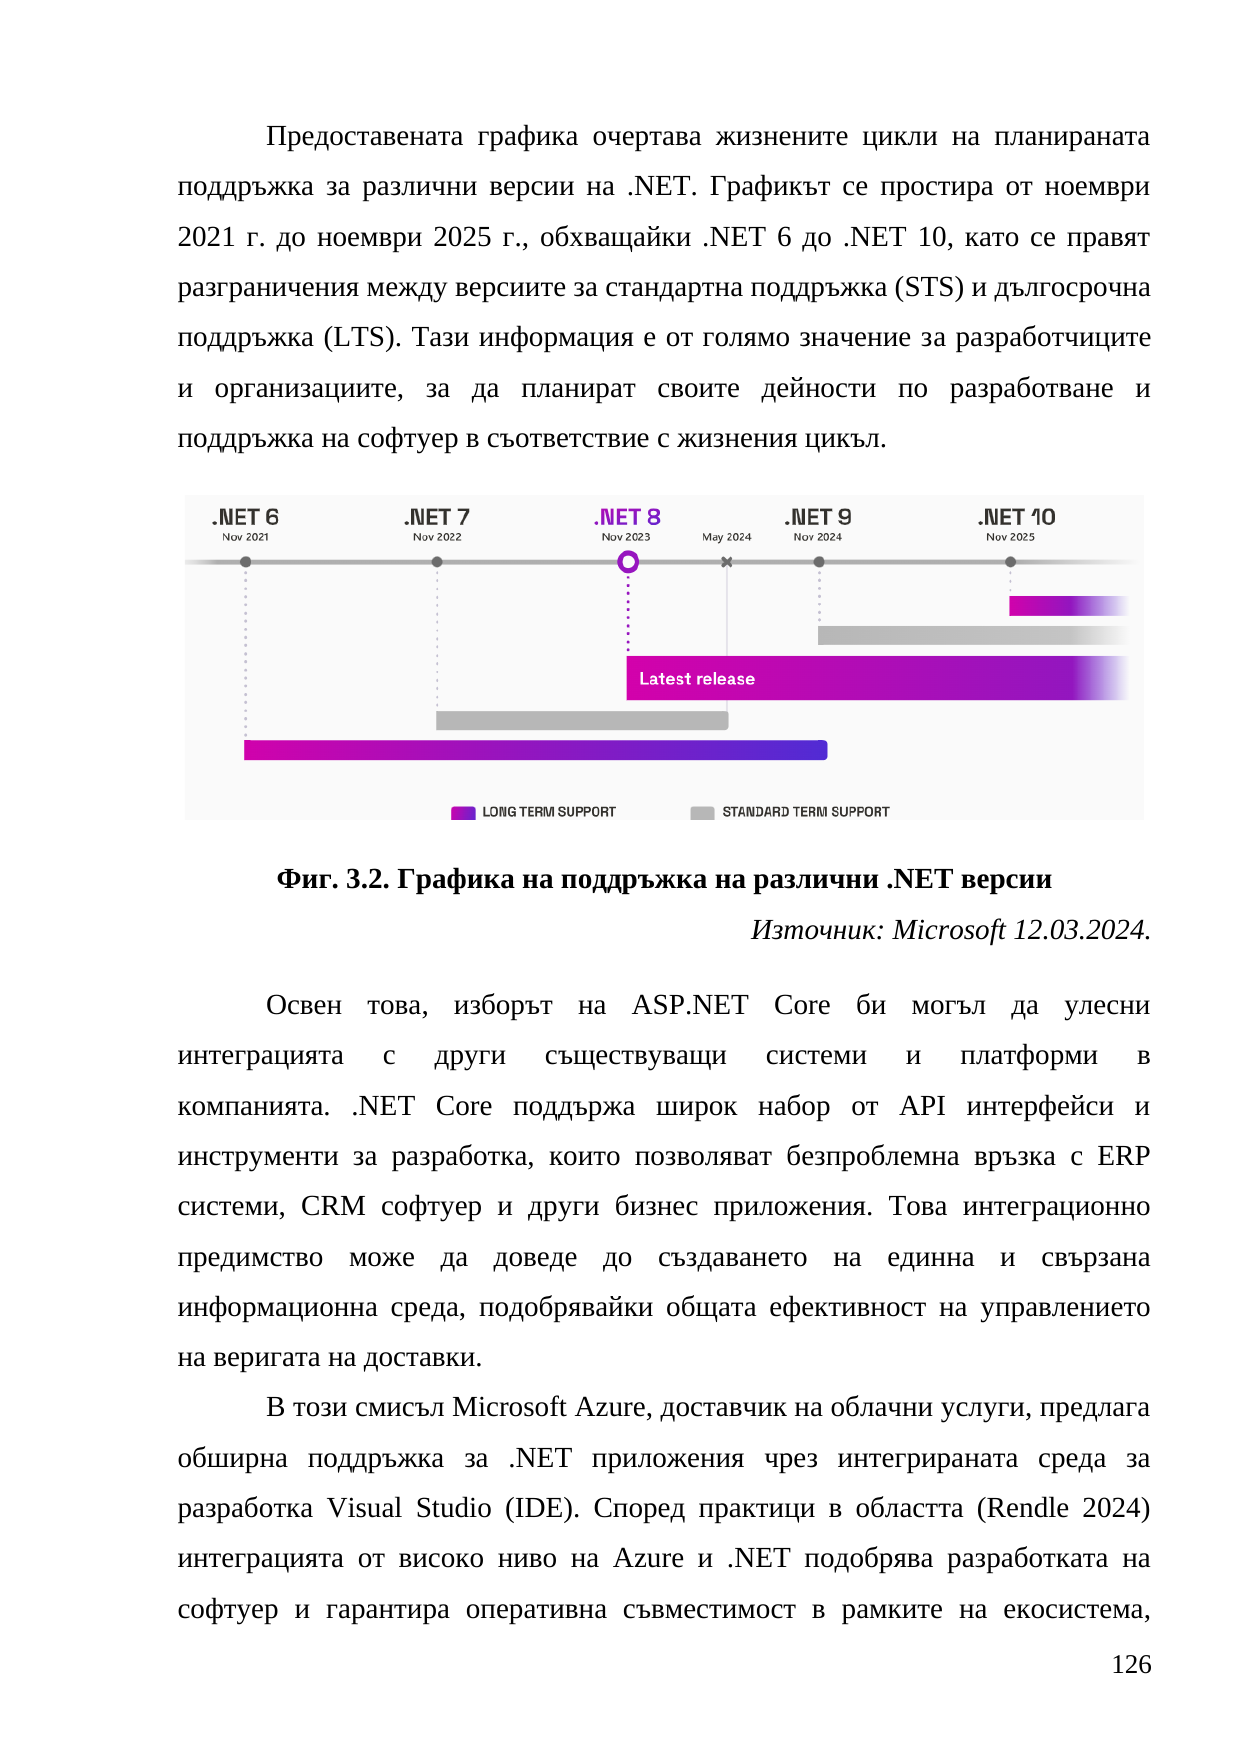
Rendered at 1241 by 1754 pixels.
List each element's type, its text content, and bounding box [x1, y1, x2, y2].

text Освен това, изборът на ASP.NET Core би могъл да улесни интеграцията с други съществуващи системи и платформи в компанията. .NET Core поддържа широк набор от API интерфейси и инструменти за разработка, които позволяват безпроблемна връзка с ERP системи, CRM софтуер и други бизнес приложения. Това интеграционно предимство може да доведе до създаването на единна и свързана информационна среда, подобрявайки общата ефективност на управлението на веригата на доставки. [177, 987, 1152, 1373]
text Предоставената графика очертава жизнените цикли на планираната поддръжка за различни версии на .NET. Графикът се простира от ноември 2021 г. до ноември 2025 г., обхващайки .NET 6 до .NET 10, като се правят разграничения между версиите за стандартна поддръжка (STS) и дългосрочна поддръжка (LTS). Тази информация е от голямо значение за разработчиците и организациите, за да планират своите дейности по разработване и поддръжка на софтуер в съответствие с жизнения цикъл. [177, 118, 1152, 453]
title Източник: Microsoft 12.03.2024. [177, 912, 1152, 945]
picture [184, 495, 1144, 820]
title Фиг. 3.2. Графика на поддръжка на различни .NET версии [177, 861, 1152, 895]
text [177, 1389, 1152, 1624]
